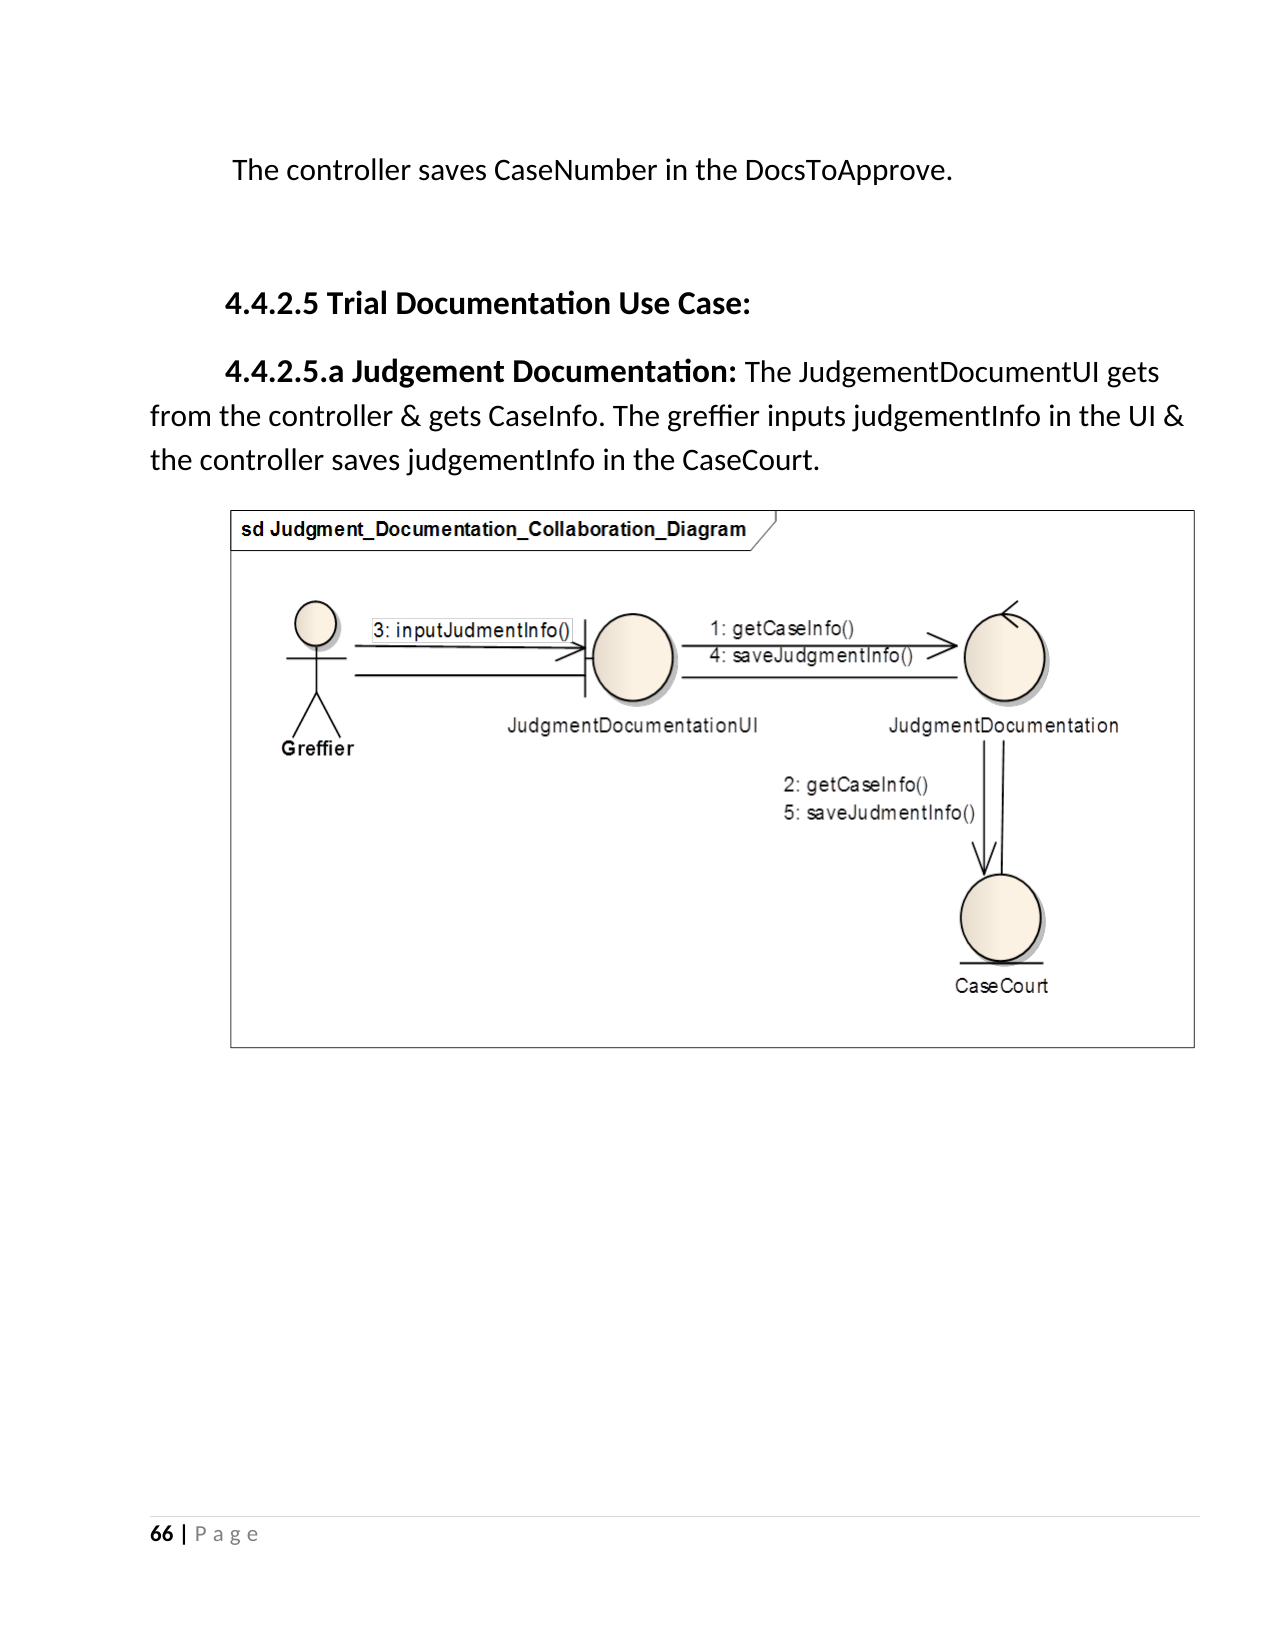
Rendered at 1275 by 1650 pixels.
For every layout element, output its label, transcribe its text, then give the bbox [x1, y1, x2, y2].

picture [225, 504, 1200, 1055]
text 4.4.2.5 Trial Documentation Use Case: [150, 282, 1200, 323]
text The controller saves CaseNumber in the DocsToApprove. [150, 150, 1200, 188]
text 4.4.2.5.a Judgement Documentation: The JudgementDocumentUI gets from the controller & gets CaseInfo. The greffier inputs judgementInfo in the UI & the controller saves judgementInfo in the CaseCourt. [150, 350, 1200, 478]
